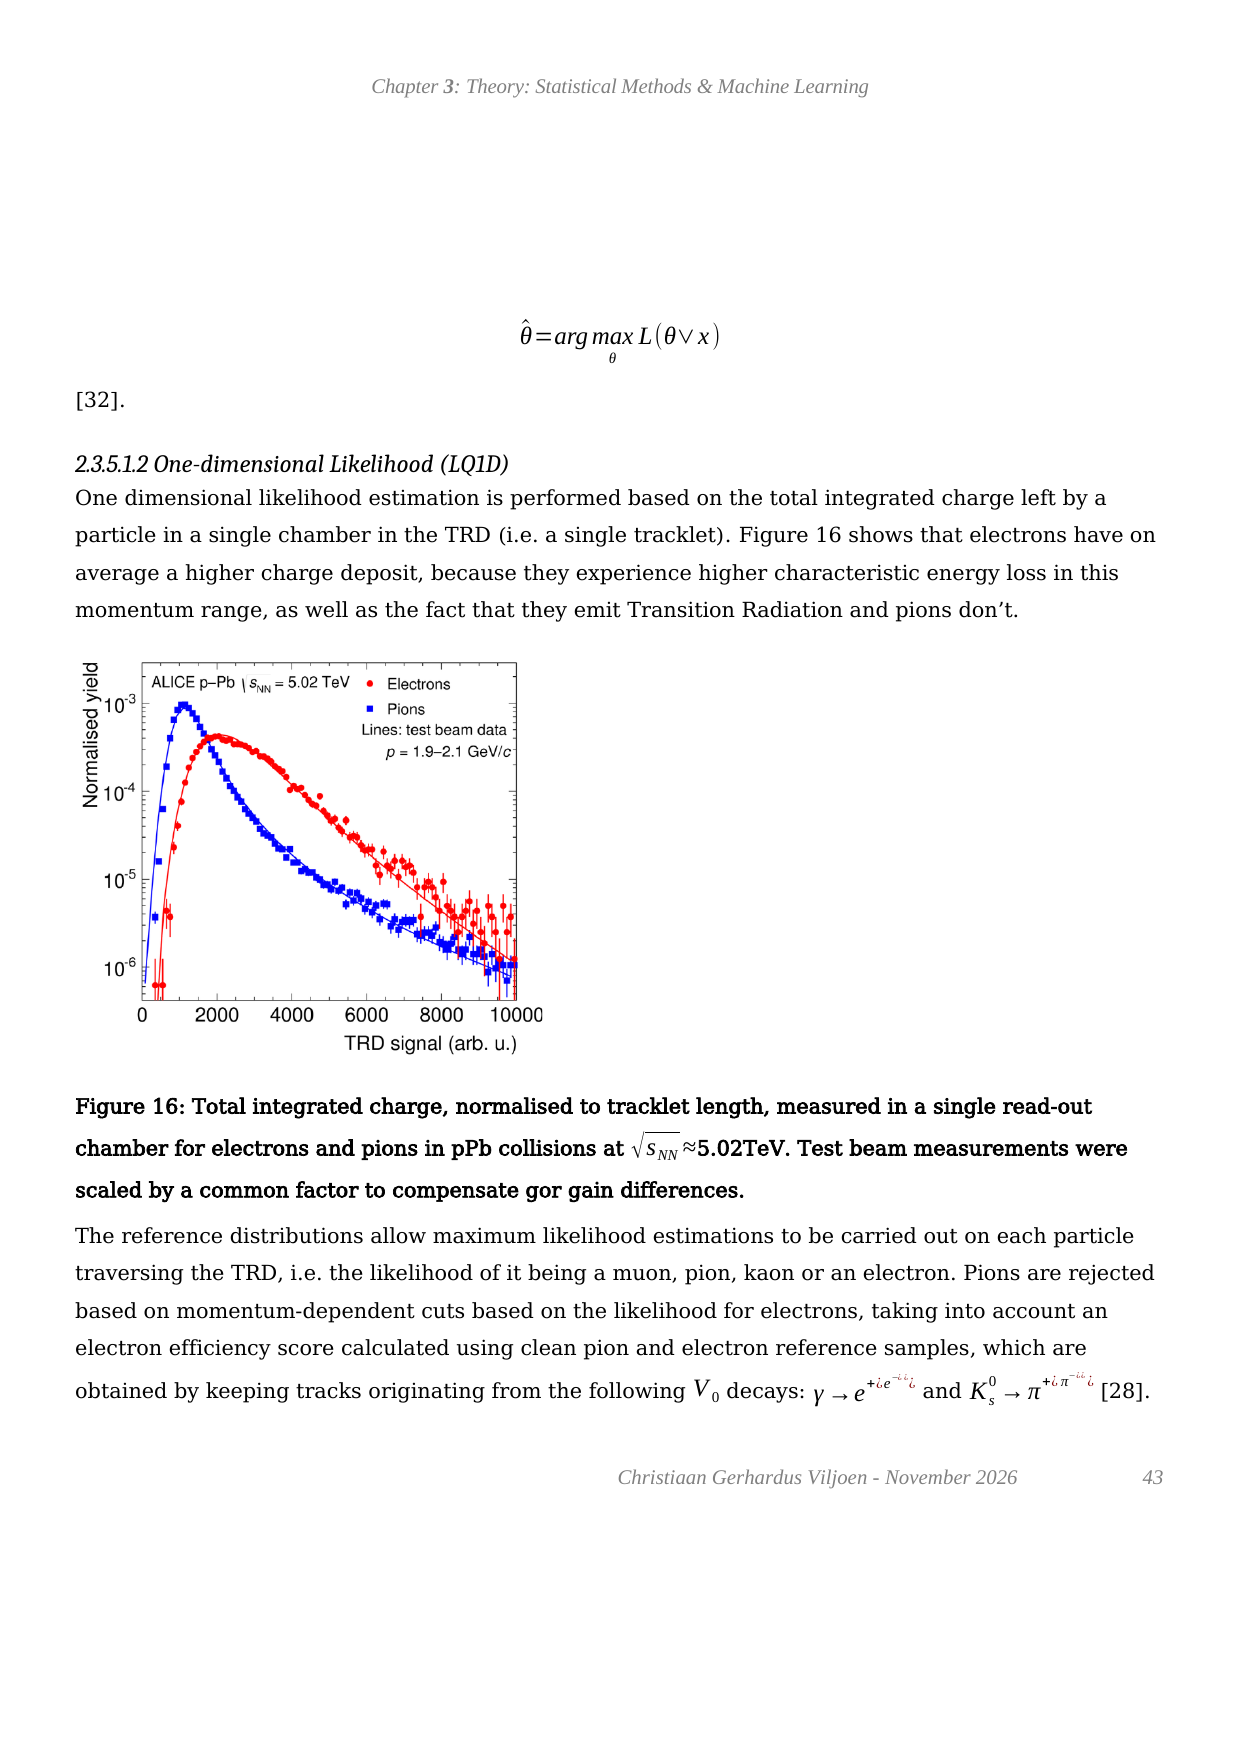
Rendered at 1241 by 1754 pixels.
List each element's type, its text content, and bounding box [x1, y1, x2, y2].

text . [75, 387, 1165, 412]
text Figure 16: Total integrated charge, normalised to tracklet length, measured in a single read-out chamber for electrons and pions in pPb collisions at 5.02TeV. Test beam measurements were scaled by a common factor to compensate gor gain differences. [75, 1093, 1165, 1202]
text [75, 1222, 1165, 1408]
subtitle One-dimensional Likelihood (LQ1D) [75, 449, 1165, 478]
text One dimensional likelihood estimation is performed based on the total integrated charge left by a particle in a single chamber in the TRD (i.e. a single tracklet). Figure 11 shows that electrons have on average a higher charge deposit, because they experience higher characteristic energy loss in this momentum range, as well as the fact that they emit Transition Radiation and pions don’t. [75, 484, 1165, 622]
picture [81, 642, 543, 1072]
